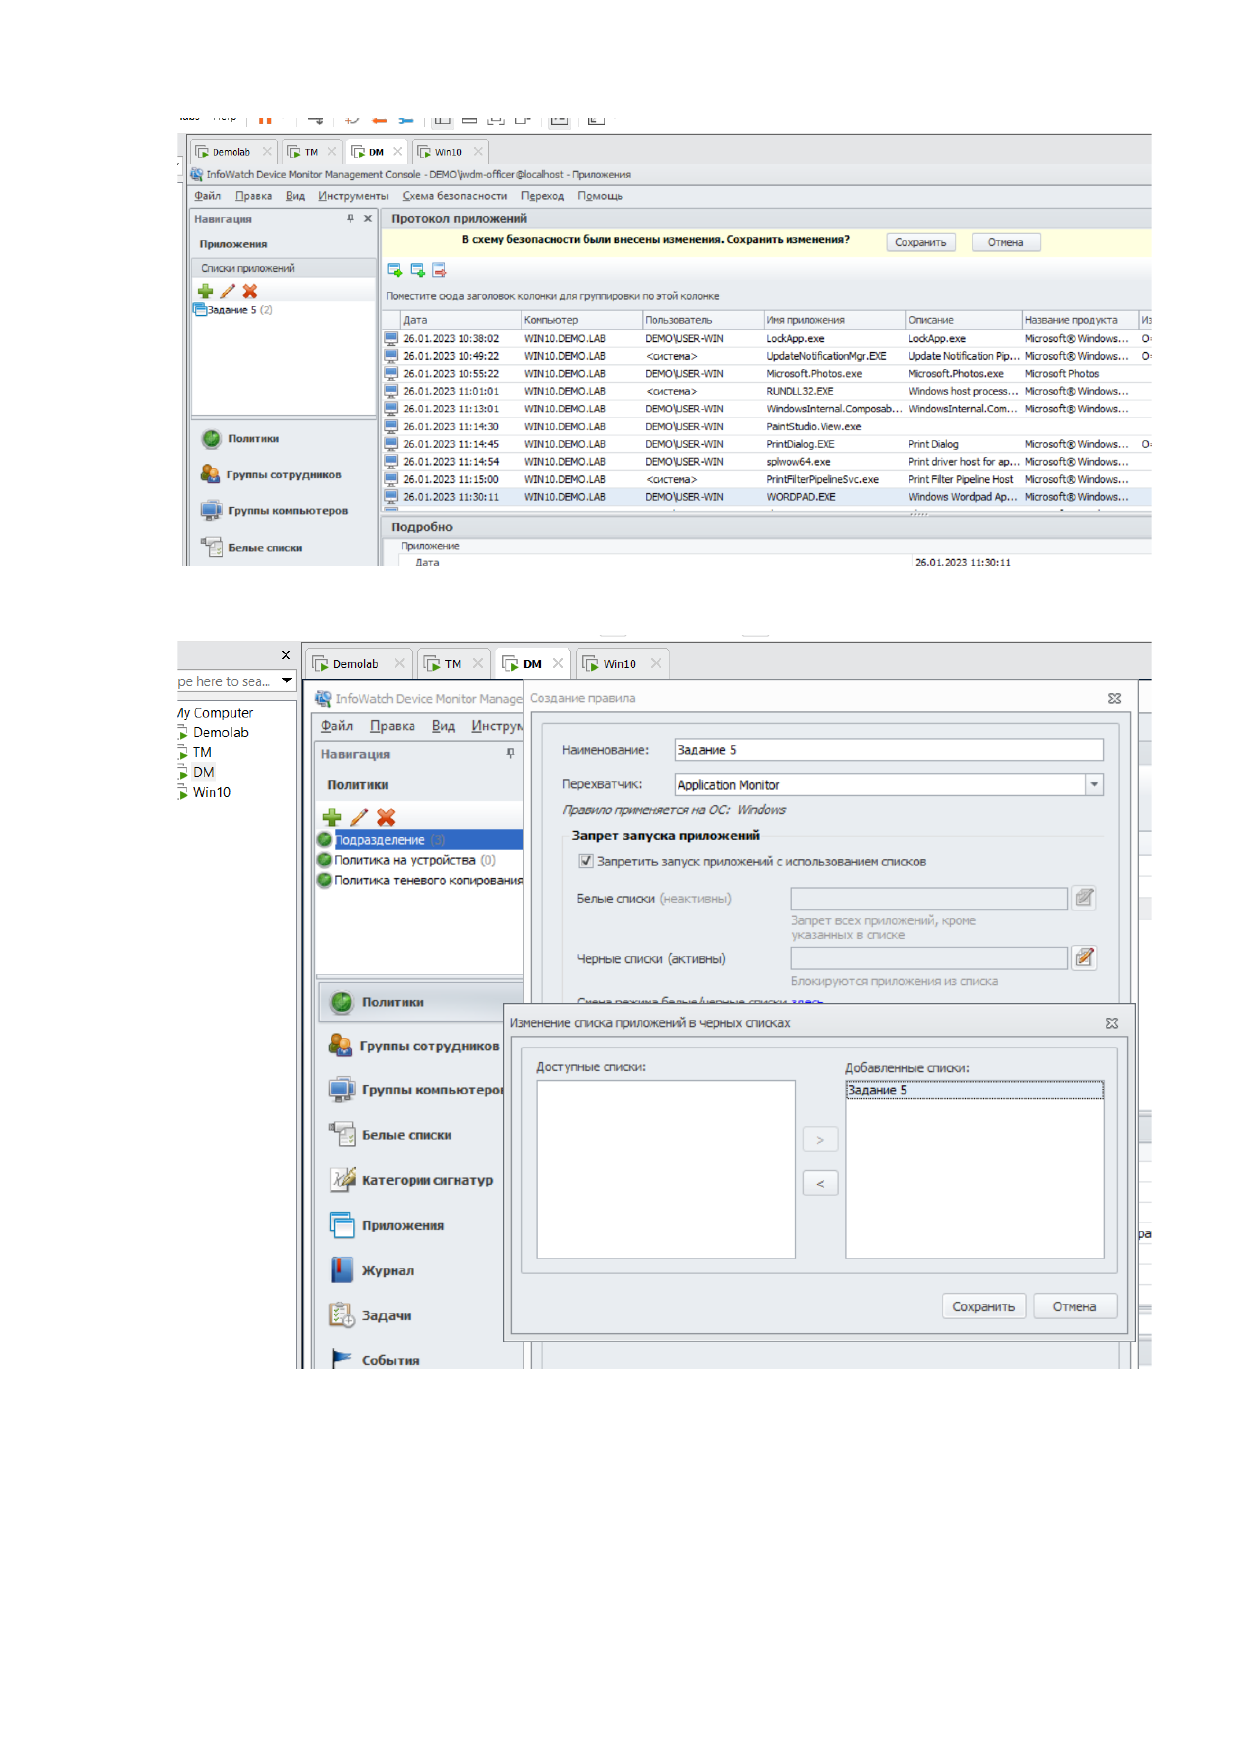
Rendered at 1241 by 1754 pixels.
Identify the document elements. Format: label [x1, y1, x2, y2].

picture [177, 118, 1152, 566]
picture [177, 635, 1152, 1369]
